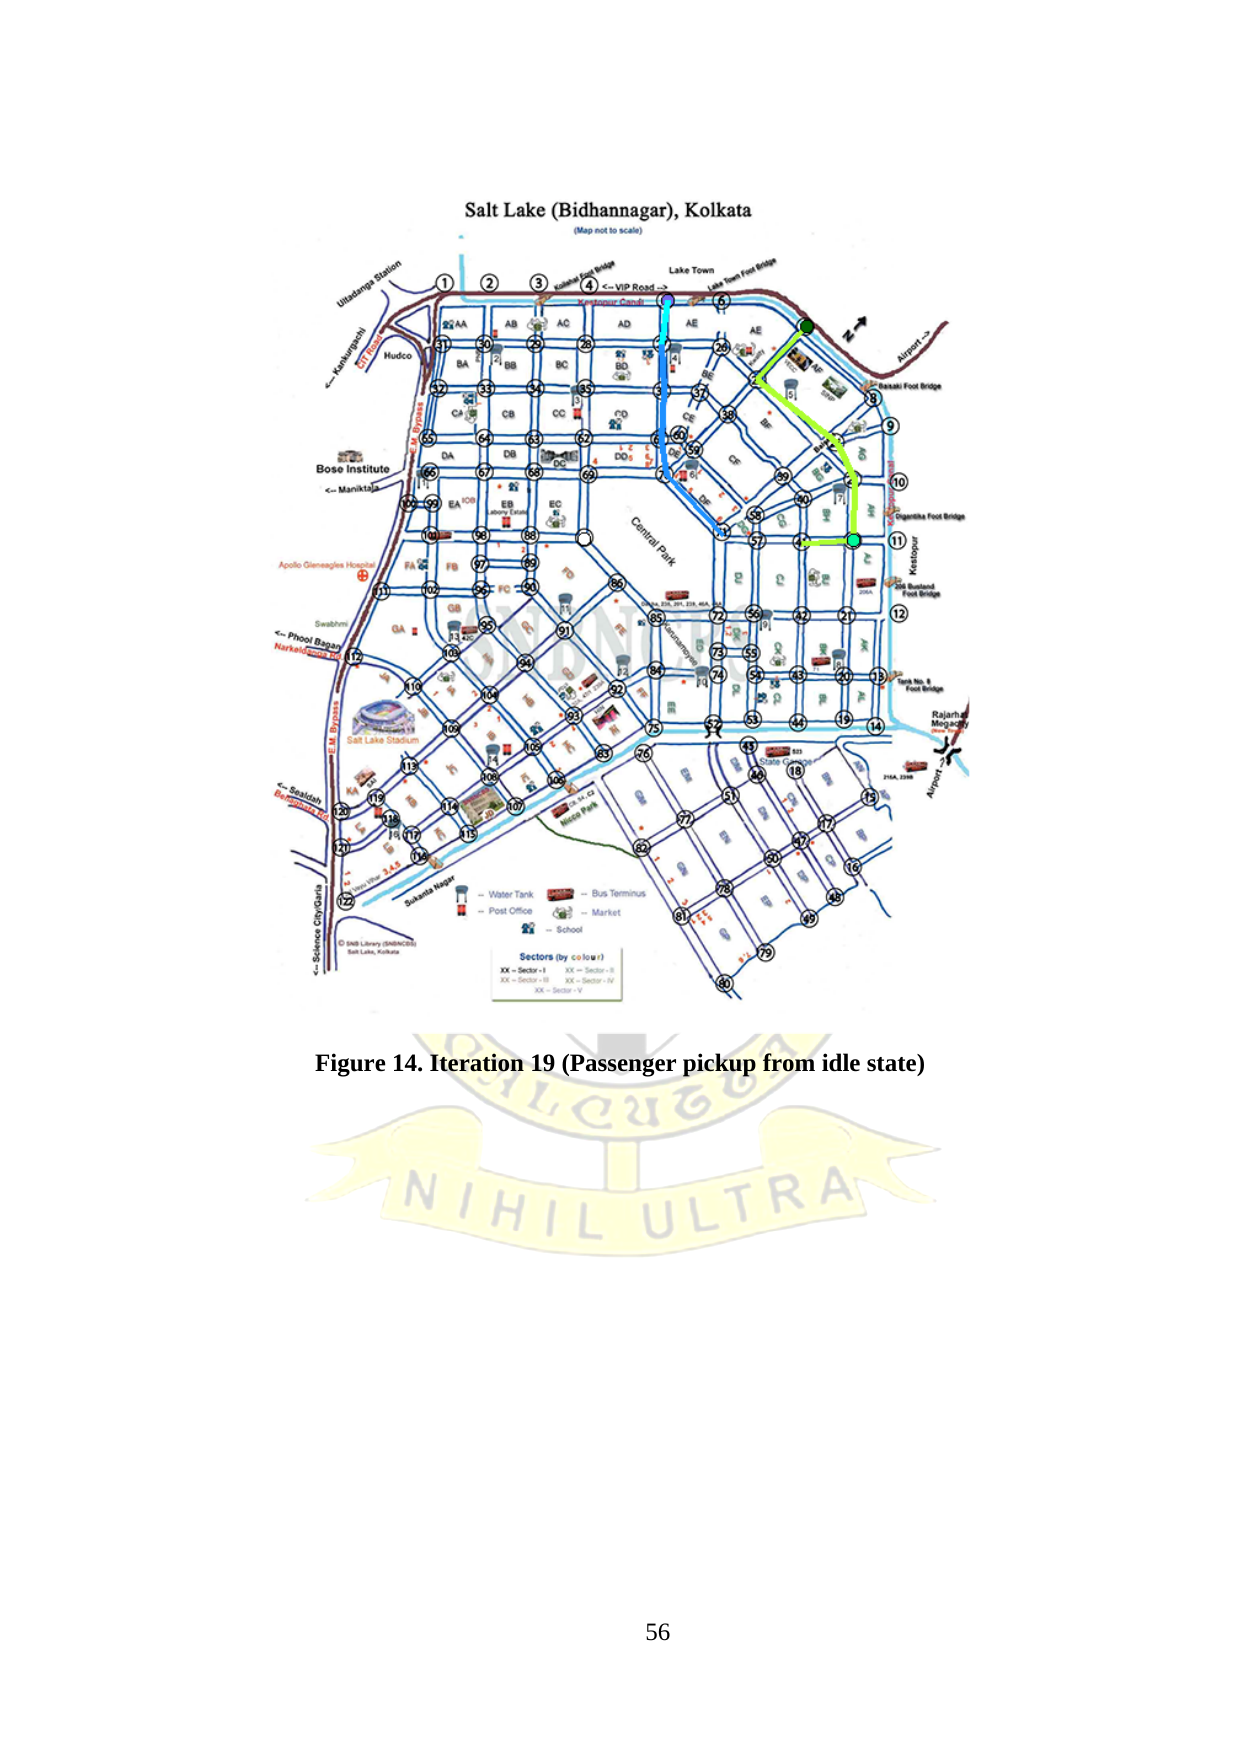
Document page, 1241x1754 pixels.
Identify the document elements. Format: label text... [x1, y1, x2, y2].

picture [270, 150, 970, 1034]
text Figure 14. Iteration 19 (Passenger pickup from idle state) [150, 1048, 1090, 1077]
